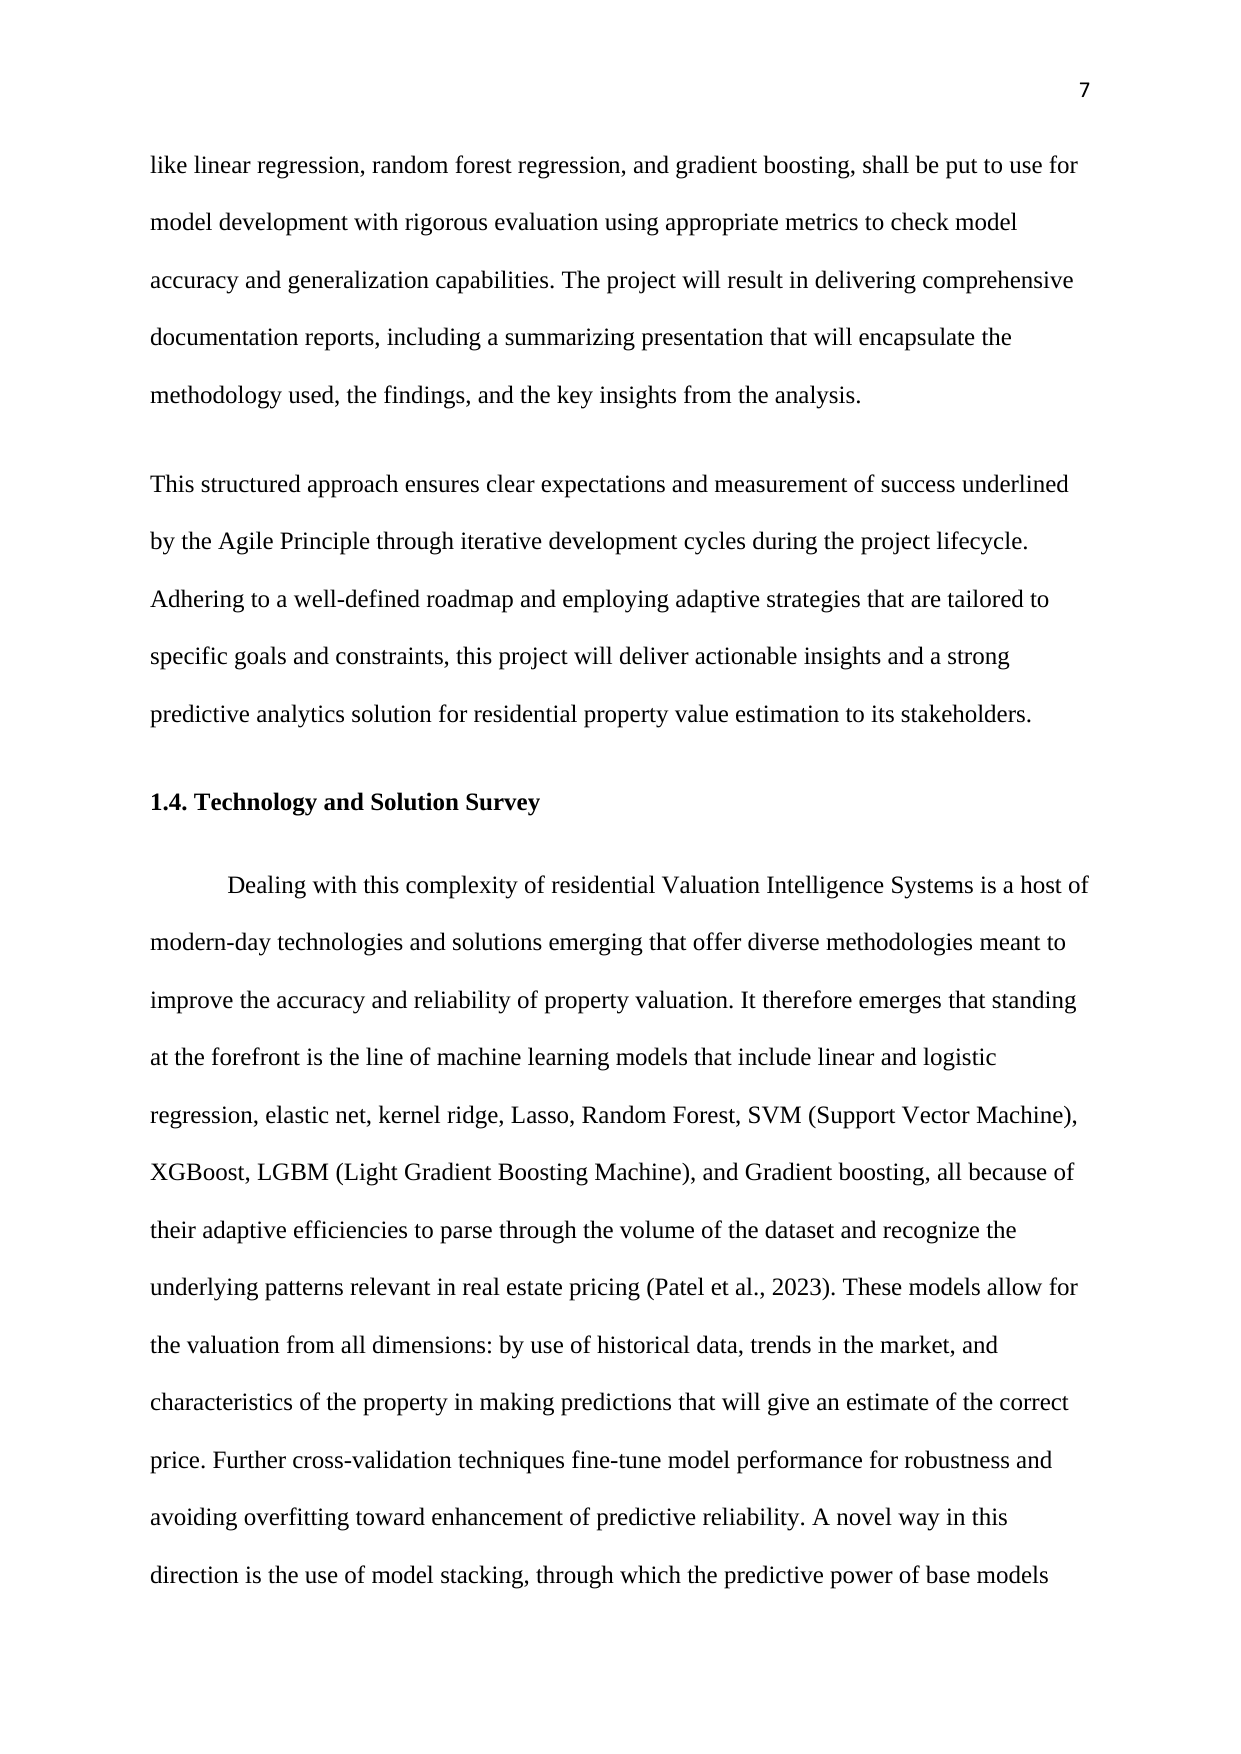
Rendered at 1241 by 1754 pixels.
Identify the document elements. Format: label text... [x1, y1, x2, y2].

text This structured approach ensures clear expectations and measurement of success underlined by the Agile Principle through iterative development cycles during the project lifecycle. Adhering to a well-defined roadmap and employing adaptive strategies that are tailored to specific goals and constraints, this project will deliver actionable insights and a strong predictive analytics solution for residential property value estimation to its stakeholders. [150, 469, 1090, 727]
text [150, 870, 1090, 1589]
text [150, 150, 1090, 409]
text 1.4. Technology and Solution Survey [150, 787, 1090, 816]
